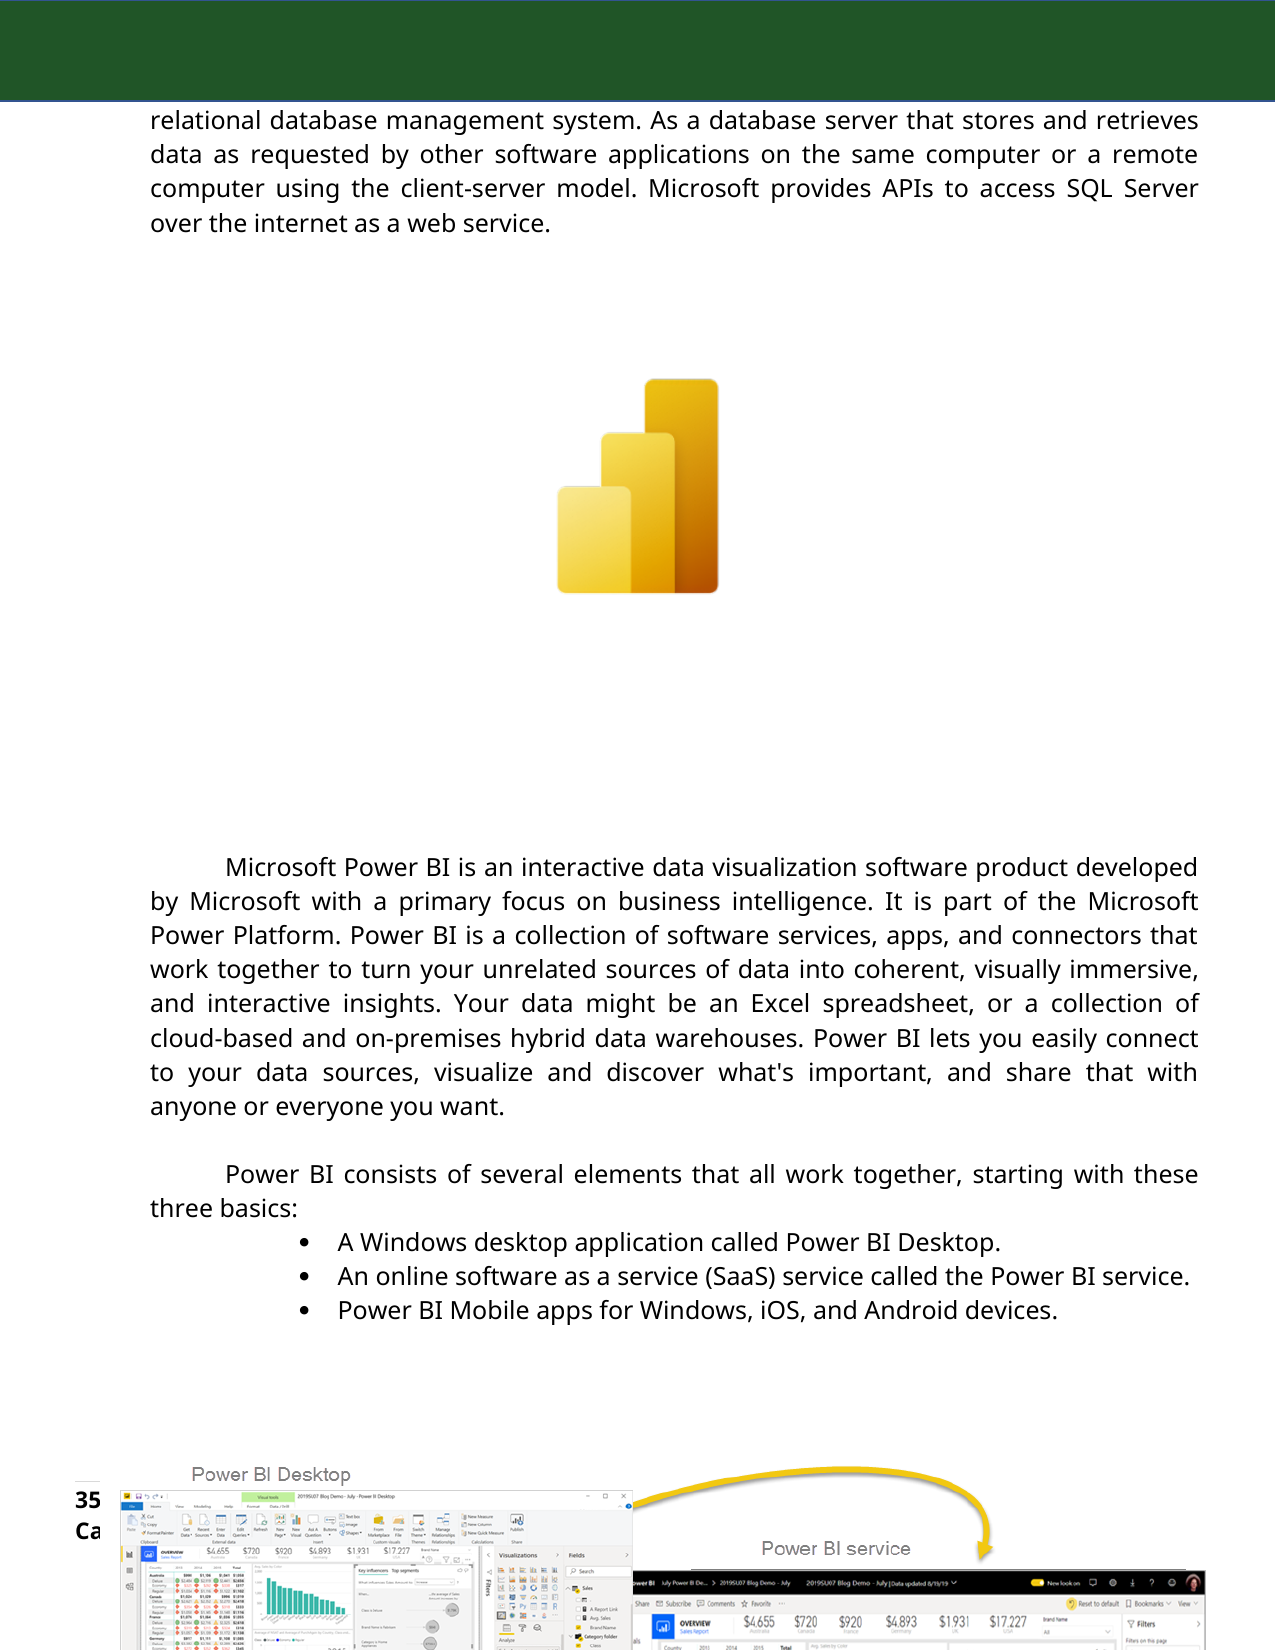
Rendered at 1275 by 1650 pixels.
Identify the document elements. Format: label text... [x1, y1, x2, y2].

text Power BI consists of several elements that all work together, starting with these three basics: [150, 1156, 1200, 1224]
picture [100, 1447, 1225, 1650]
text Microsoft Power BI is an interactive data visualization software product developed by Microsoft with a primary focus on business intelligence. It is part of the Microsoft Power Platform. Power BI is a collection of software services, apps, and connectors that work together to turn your unrelated sources of data into coherent, visually immersive, and interactive insights. Your data might be an Excel spreadsheet, or a collection of cloud-based and on-premises hybrid data warehouses. Power BI lets you easily connect to your data sources, visualize and discover what's important, and share that with anyone or everyone you want. [150, 850, 1200, 1122]
list An online software as a service (SaaS) service called the Power BI service. [300, 1259, 1200, 1293]
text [150, 103, 1200, 239]
list A Windows desktop application called Power BI Desktop. [300, 1224, 1200, 1259]
list Power BI Mobile apps for Windows, iOS, and Android devices. [300, 1293, 1200, 1327]
picture [483, 333, 792, 643]
